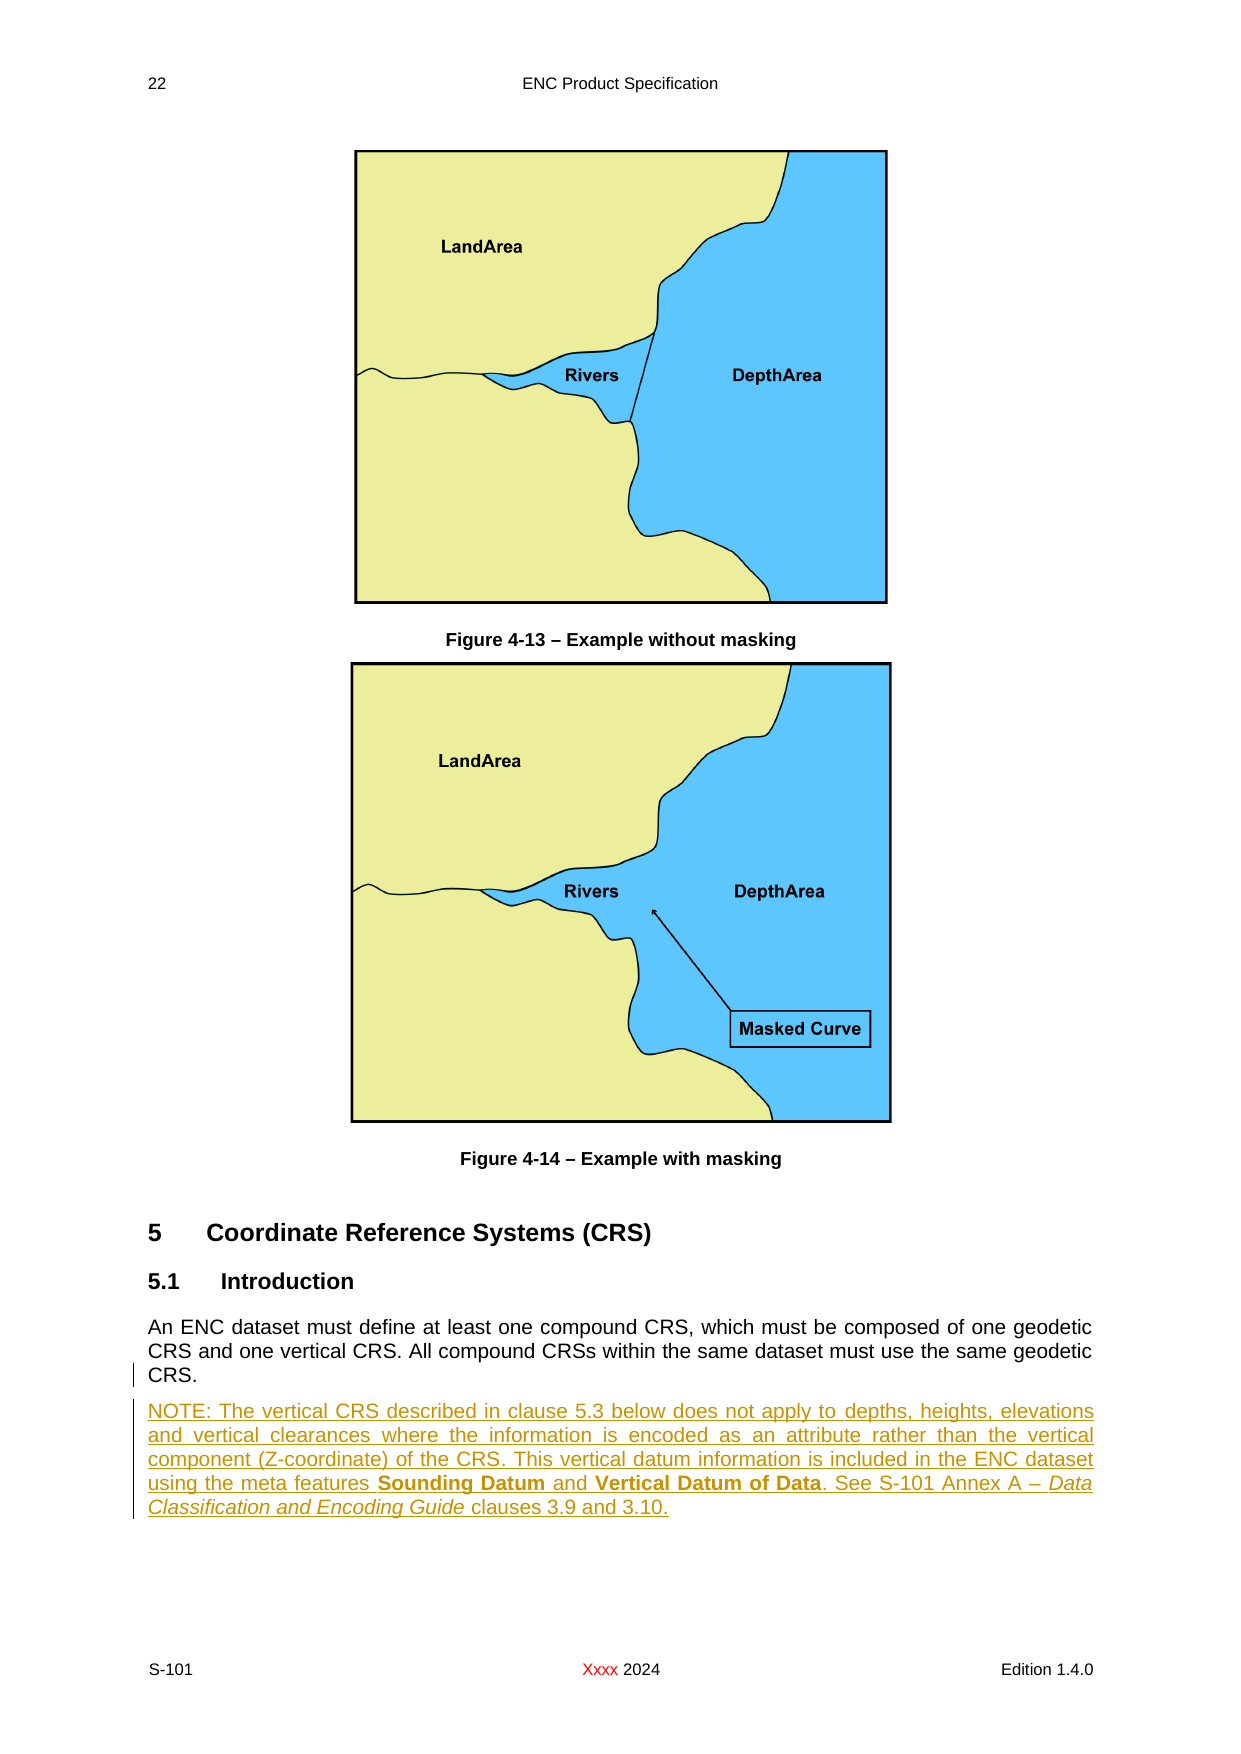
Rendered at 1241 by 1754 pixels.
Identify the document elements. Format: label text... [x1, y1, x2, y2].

text Figure 4-14 – Example with masking [148, 1148, 1094, 1169]
text An ENC dataset must define at least one compound CRS, which must be composed of one geodetic CRS and one vertical CRS. All compound CRSs within the same dataset must use the same geodetic CRS. [148, 1315, 1094, 1387]
subtitle Coordinate Reference Systems (CRS) [148, 1218, 1094, 1247]
picture [354, 150, 888, 604]
subtitle Introduction [148, 1268, 1094, 1294]
text Figure 4-13 – Example without masking [148, 628, 1094, 650]
picture [350, 662, 892, 1123]
